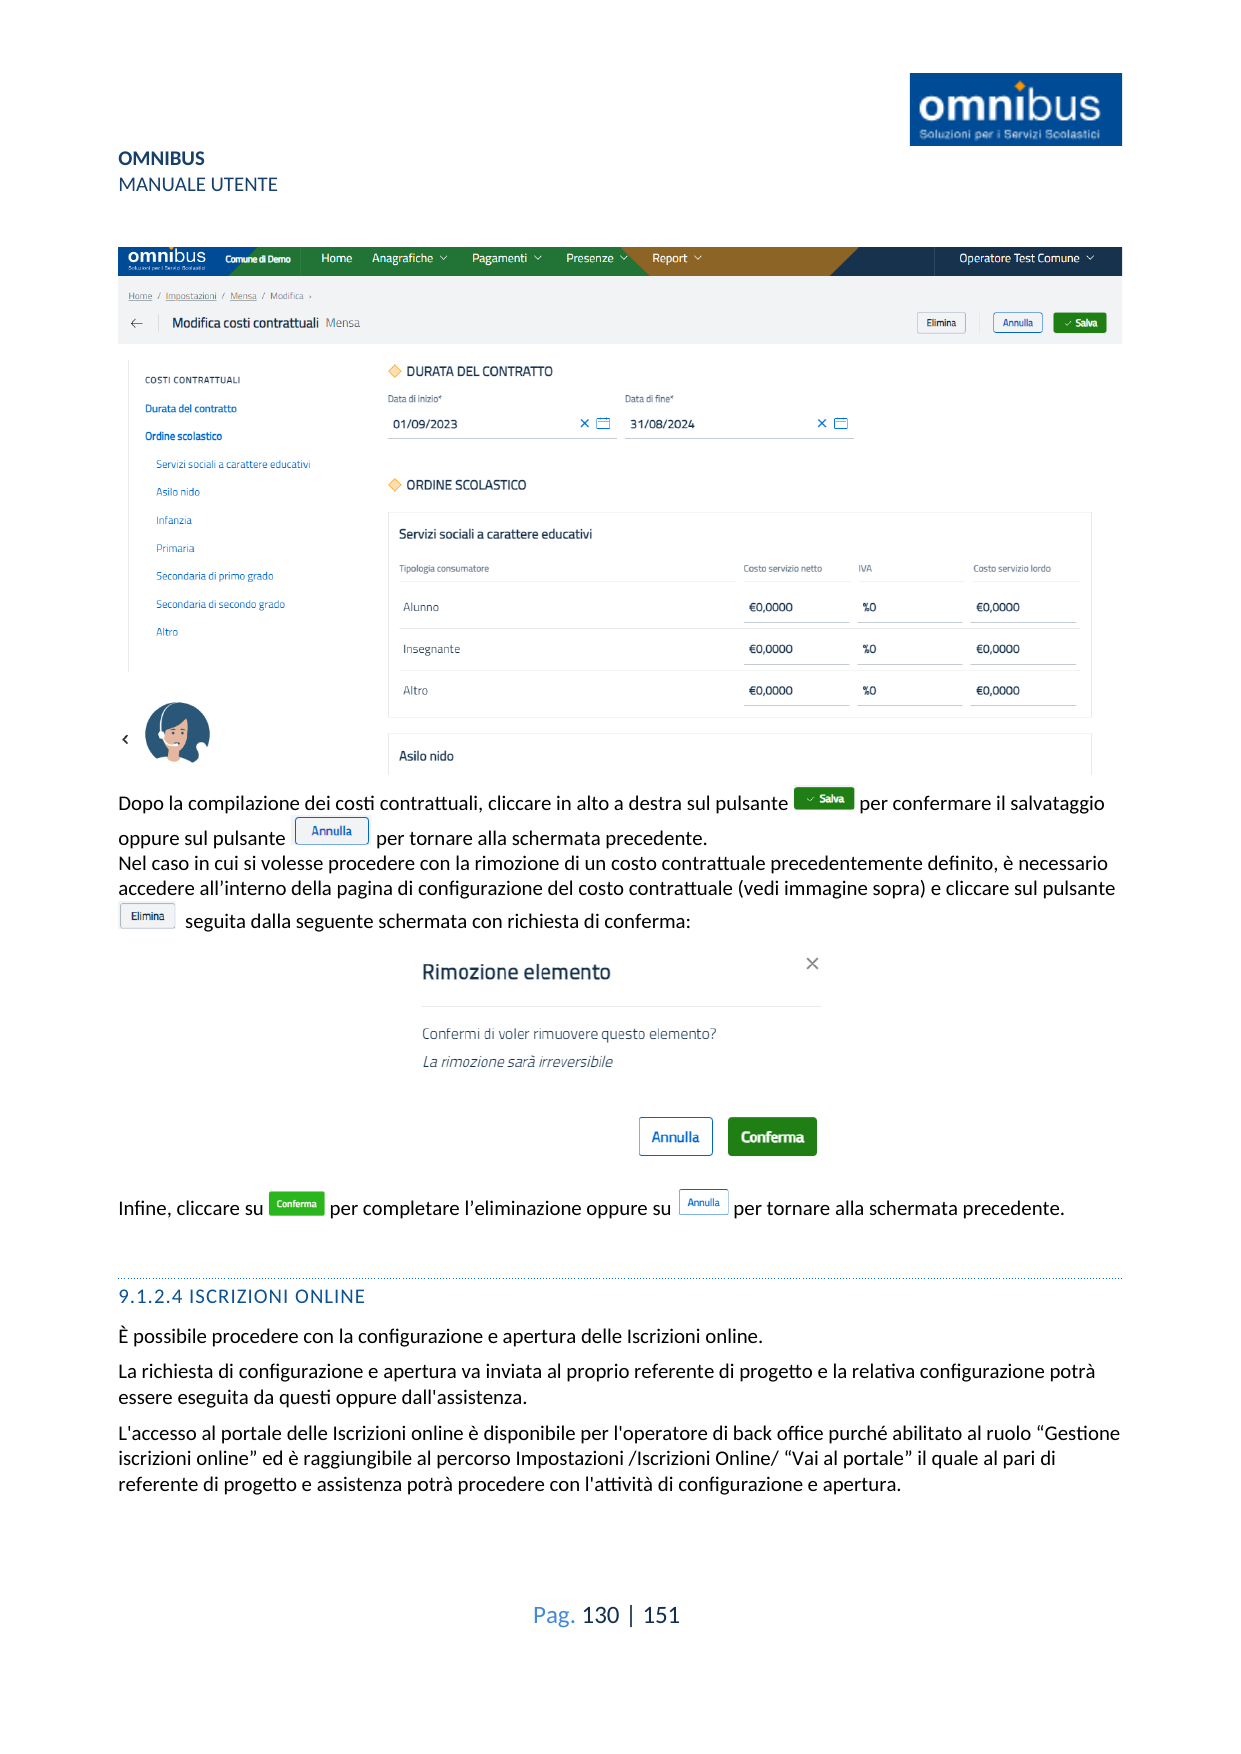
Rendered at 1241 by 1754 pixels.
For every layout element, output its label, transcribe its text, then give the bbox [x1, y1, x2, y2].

text Dopo la compilazione dei costi contrattuali, cliccare in alto a destra sul pulsante per confermare il salvataggio oppure sul pulsante per tornare alla schermata precedente. Nel caso in cui si volesse procedere con la rimozione di un costo contrattuale precedentemente definito, è necessario accedere all’interno della pagina di configurazione del costo contrattuale (vedi immagine sopra) e cliccare sul pulsante seguita dalla seguente schermata con richiesta di conferma: [118, 785, 1122, 933]
picture [118, 901, 176, 929]
picture [389, 943, 851, 1178]
text Infine, cliccare su per completare l’eliminazione oppure su per tornare alla schermata precedente. [118, 1188, 1122, 1221]
text L'accesso al portale delle Iscrizioni online è disponibile per l'operatore di back office purché abilitato al ruolo “Gestione iscrizioni online” ed è raggiungibile al percorso Impostazioni /Iscrizioni Online/ “Vai al portale” il quale al pari di referente di progetto e assistenza potrà procedere con l'attività di configurazione e apertura. [118, 1420, 1122, 1496]
picture [793, 785, 855, 810]
picture [909, 73, 1123, 146]
text La richiesta di configurazione e apertura va inviata al proprio referente di progetto e la relativa configurazione potrà essere eseguita da questi oppure dall'assistenza. [118, 1359, 1122, 1409]
picture [676, 1187, 729, 1216]
picture [290, 815, 372, 845]
picture [268, 1191, 325, 1216]
text È possibile procedere con la configurazione e apertura delle Iscrizioni online. [118, 1323, 1122, 1348]
subtitle 9.1.2.4 Iscrizioni online [118, 1277, 1122, 1309]
picture [118, 247, 1123, 775]
